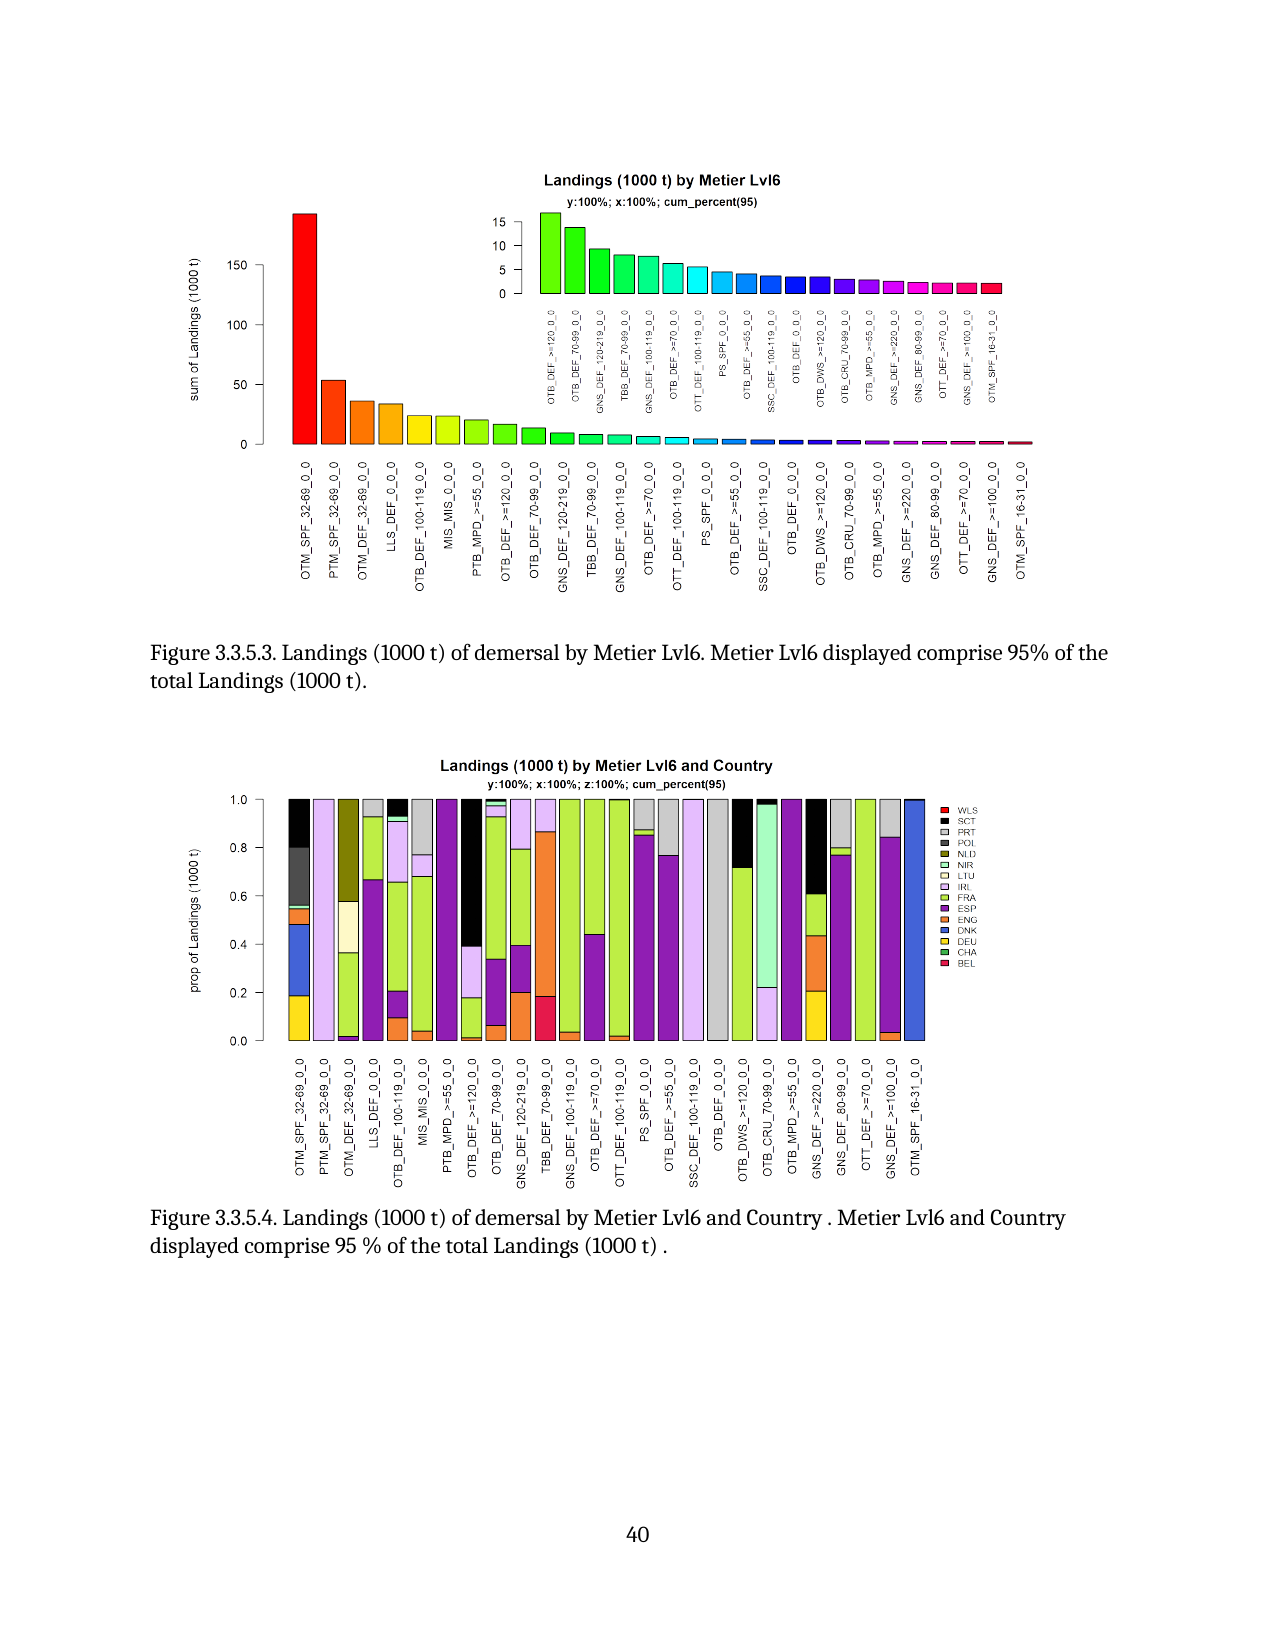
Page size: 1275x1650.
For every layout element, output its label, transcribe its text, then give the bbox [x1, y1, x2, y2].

picture [150, 150, 1125, 638]
text Figure 3.3.5.4. Landings (1000 t) of demersal by Metier Lvl6 and Country . Metier Lvl6 and Country displayed comprise 95 % of the total Landings (1000 t) . [150, 1203, 1125, 1259]
picture [150, 715, 1125, 1203]
text Figure 3.3.5.3. Landings (1000 t) of demersal by Metier Lvl6. Metier Lvl6 displayed comprise 95% of the total Landings (1000 t). [150, 638, 1125, 694]
